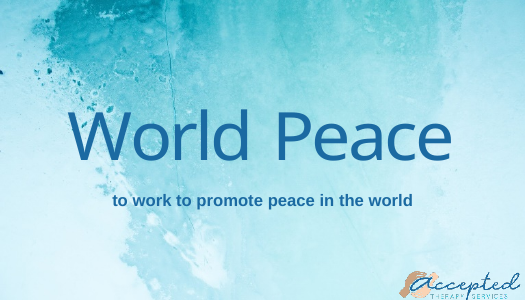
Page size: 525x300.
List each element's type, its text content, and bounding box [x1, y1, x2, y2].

subtitle World Peace [39, 89, 486, 180]
text to work to promote peace in the world [39, 191, 486, 210]
picture [0, 0, 525, 300]
